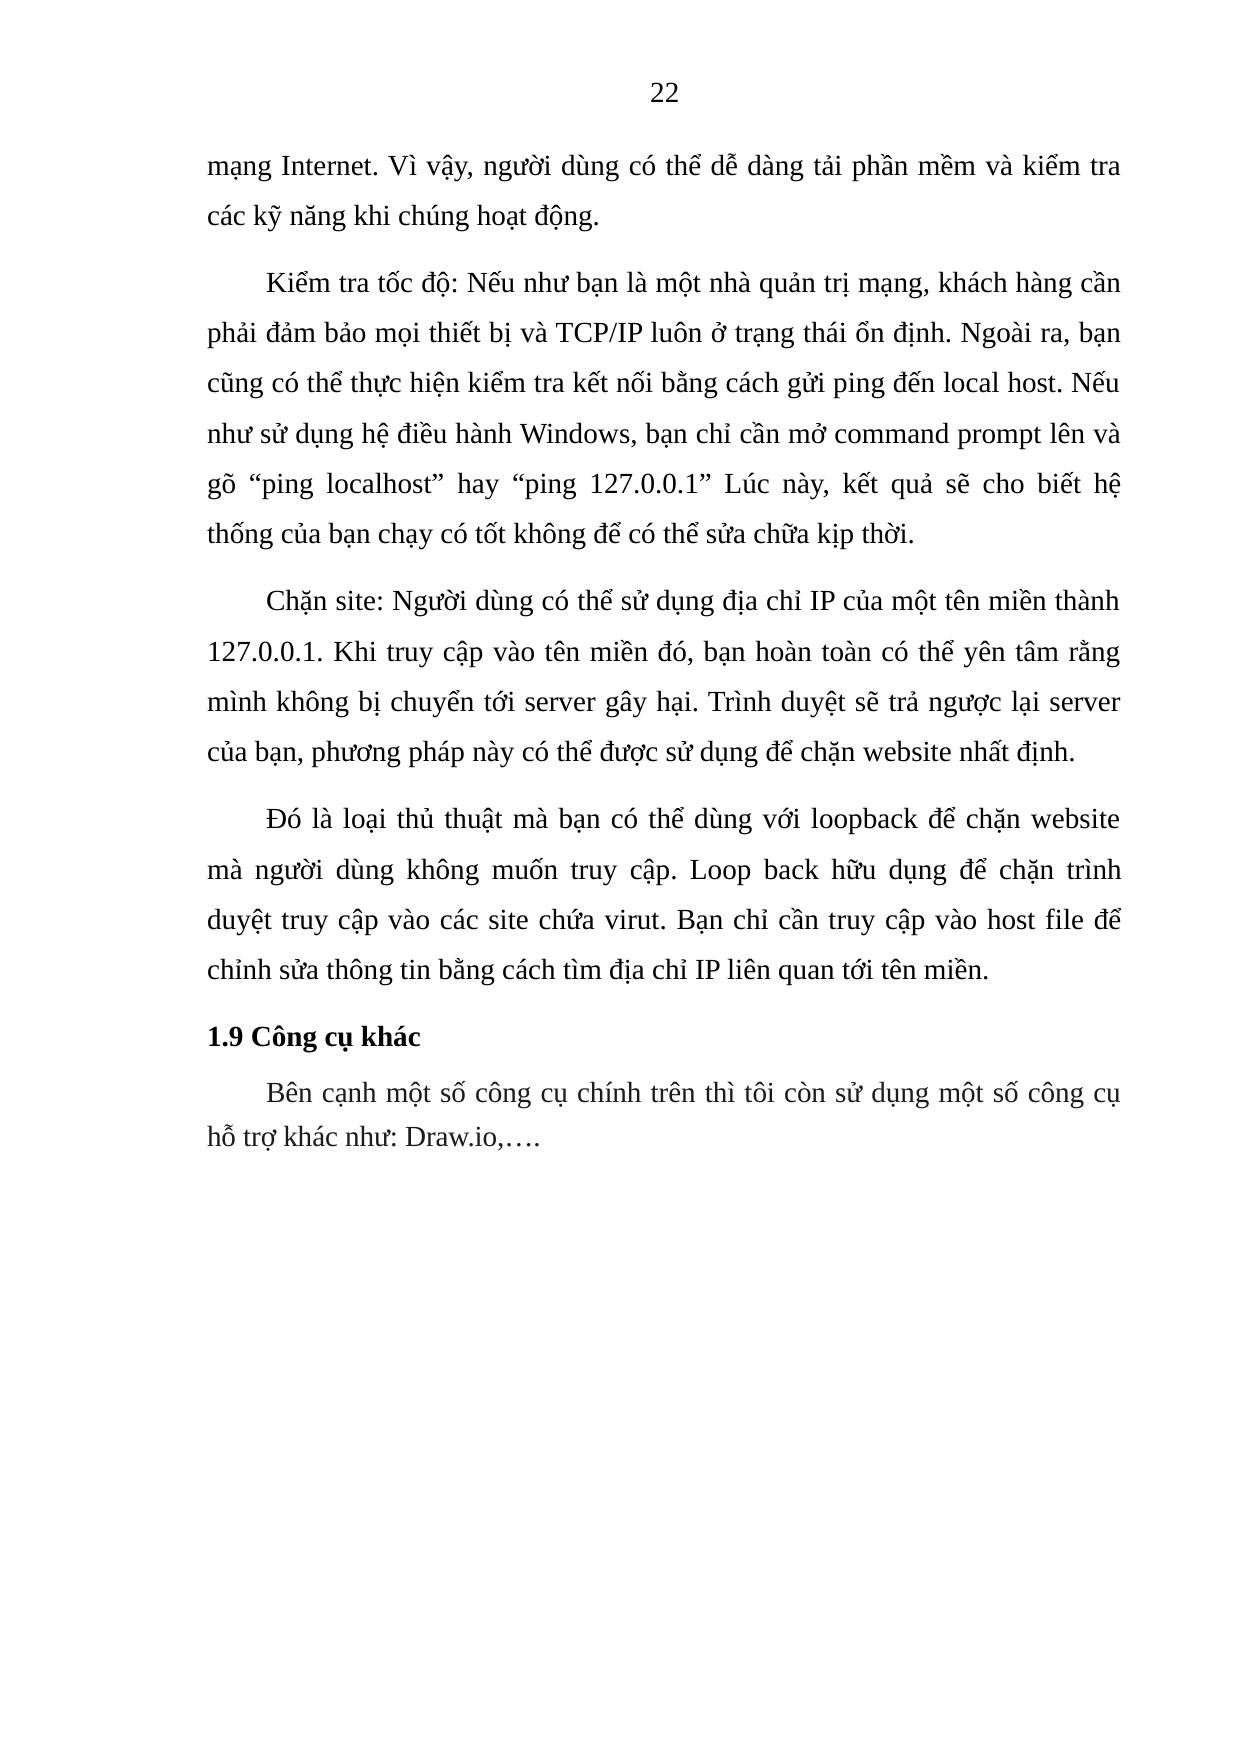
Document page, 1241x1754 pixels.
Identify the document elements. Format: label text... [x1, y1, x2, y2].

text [207, 148, 1122, 232]
list Bên cạnh một số công cụ chính trên thì tôi còn sử dụng một số công cụ hỗ trợ khác như: Draw.io,…. [207, 1075, 1122, 1152]
text Kiểm tra tốc độ: Nếu như bạn là một nhà quản trị mạng, khách hàng cần phải đảm bảo mọi thiết bị và TCP/IP luôn ở trạng thái ổn định. Ngoài ra, bạn cũng có thể thực hiện kiểm tra kết nối bằng cách gửi ping đến local host. Nếu như sử dụng hệ điều hành Windows, bạn chỉ cần mở command prompt lên và gõ “ping localhost” hay “ping 127.0.0.1” Lúc này, kết quả sẽ cho biết hệ thống của bạn chạy có tốt không để có thể sửa chữa kịp thời. [207, 265, 1122, 550]
text Đó là loại thủ thuật mà bạn có thể dùng với loopback để chặn website mà người dùng không muốn truy cập. Loop back hữu dụng để chặn trình duyệt truy cập vào các site chứa virut. Bạn chỉ cần truy cập vào host file để chỉnh sửa thông tin bằng cách tìm địa chỉ IP liên quan tới tên miền. [207, 801, 1122, 986]
text Chặn site: Người dùng có thể sử dụng địa chỉ IP của một tên miền thành 127.0.0.1. Khi truy cập vào tên miền đó, bạn hoàn toàn có thể yên tâm rằng mình không bị chuyển tới server gây hại. Trình duyệt sẽ trả ngược lại server của bạn, phương pháp này có thể được sử dụng để chặn website nhất định. [207, 583, 1122, 768]
subtitle Công cụ khác [207, 1019, 1122, 1053]
